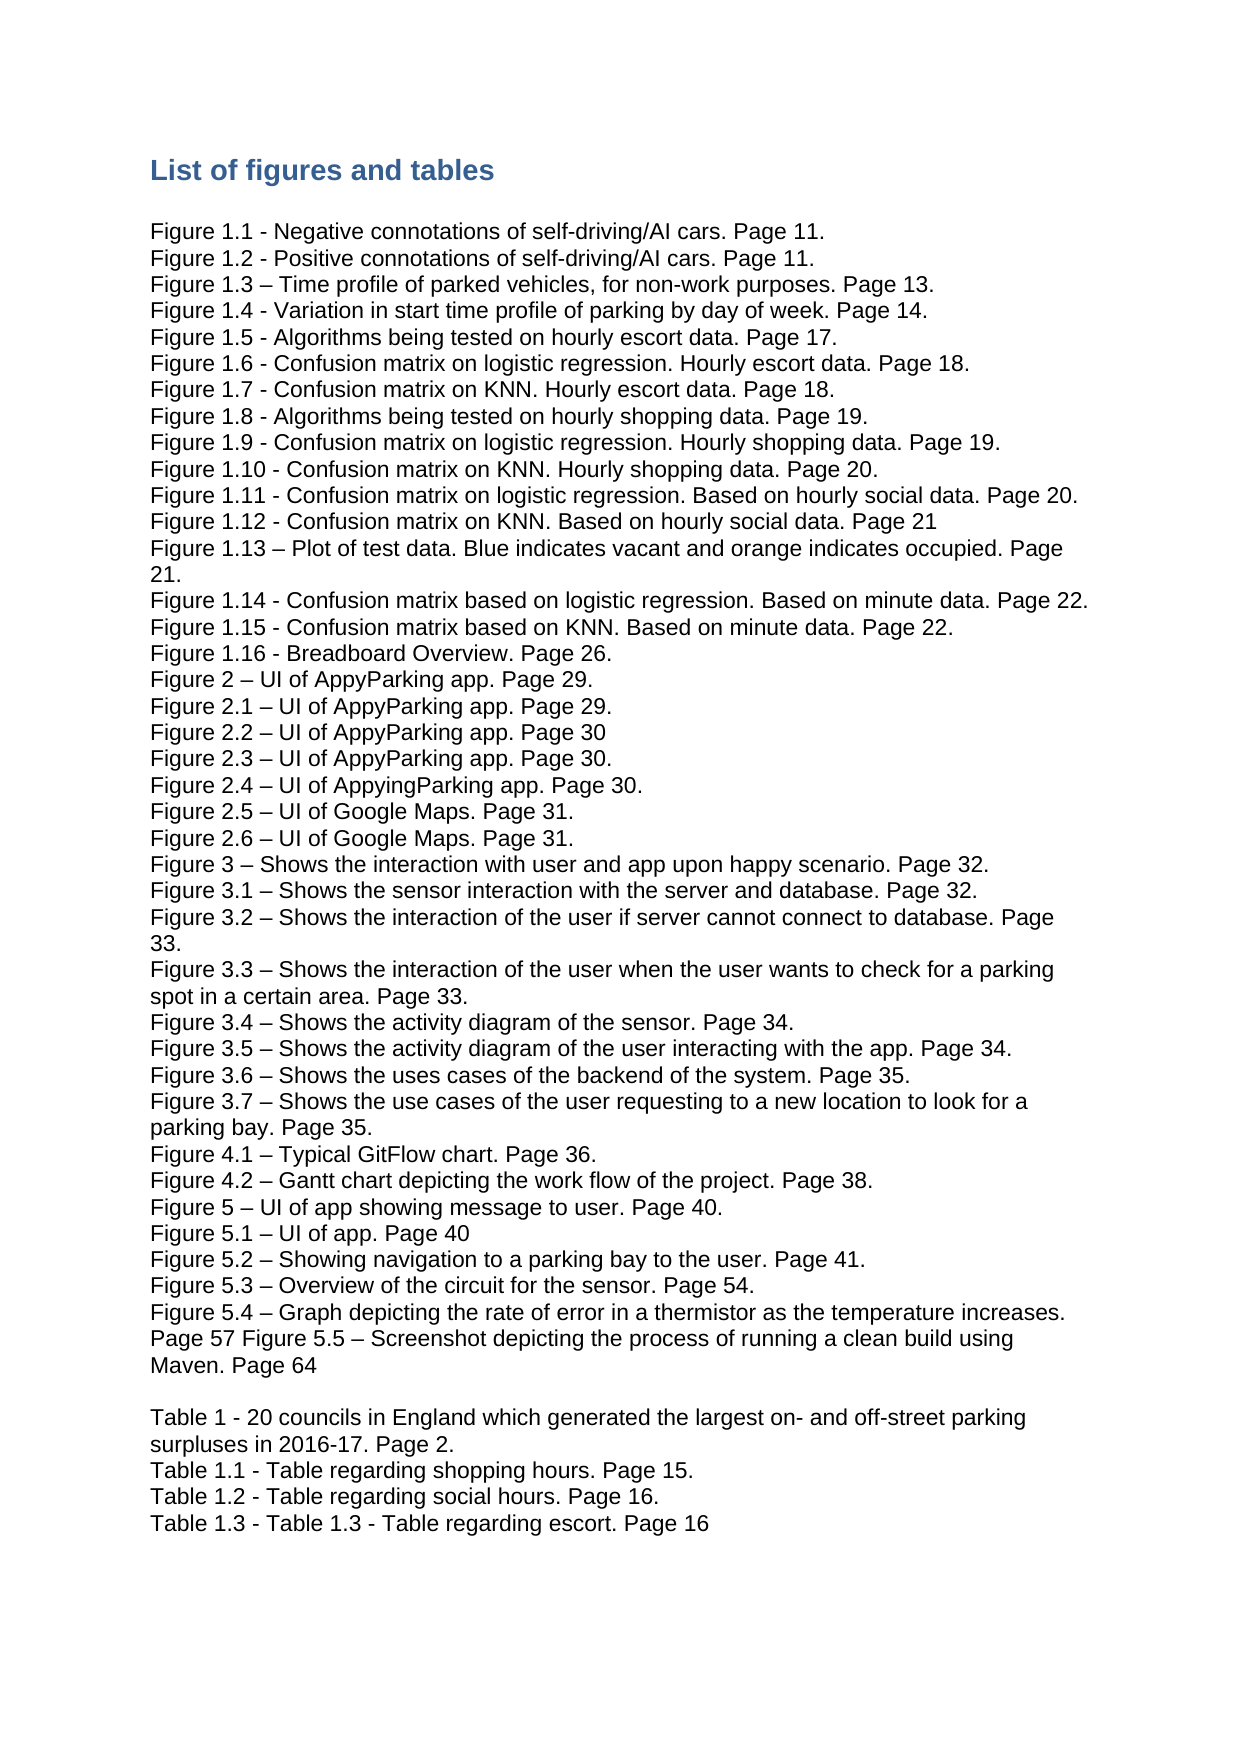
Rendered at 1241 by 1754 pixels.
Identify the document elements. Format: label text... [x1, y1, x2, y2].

text Figure 1.1 - Negative connotations of self-driving/AI cars. Page 11. [150, 218, 1090, 245]
text Figure 2.4 – UI of AppyingParking app. Page 30. [150, 772, 1090, 798]
text Figure 2.6 – UI of Google Maps. Page 31. [150, 824, 1090, 851]
text Figure 4.1 – Typical GitFlow chart. Page 36. [150, 1141, 1090, 1167]
text Figure 5.4 – Graph depicting the rate of error in a thermistor as the temperature increases. Page 57 Figure 5.5 – Screenshot depicting the process of running a clean build using Maven. Page 64 [150, 1299, 1090, 1378]
text Figure 1.14 - Confusion matrix based on logistic regression. Based on minute data. Page 22. [150, 587, 1090, 614]
text Figure 2.5 – UI of Google Maps. Page 31. [150, 798, 1090, 824]
text Table 1 - 20 councils in England which generated the largest on- and off-street parking surpluses in 2016-17. Page 2. [150, 1404, 1090, 1457]
text Figure 5 – UI of app showing message to user. Page 40. [150, 1193, 1090, 1220]
text Figure 5.2 – Showing navigation to a parking bay to the user. Page 41. [150, 1246, 1090, 1272]
text Figure 4.2 – Gantt chart depicting the work flow of the project. Page 38. [150, 1167, 1090, 1193]
text Figure 1.12 - Confusion matrix on KNN. Based on hourly social data. Page 21 [150, 508, 1090, 534]
text Figure 3.2 – Shows the interaction of the user if server cannot connect to database. Page 33. [150, 903, 1090, 956]
text Figure 1.2 - Positive connotations of self-driving/AI cars. Page 11. [150, 245, 1090, 271]
text Figure 3.7 – Shows the use cases of the user requesting to a new location to look for a parking bay. Page 35. [150, 1088, 1090, 1141]
text Figure 1.7 - Confusion matrix on KNN. Hourly escort data. Page 18. [150, 376, 1090, 403]
text Figure 3.6 – Shows the uses cases of the backend of the system. Page 35. [150, 1062, 1090, 1088]
text Figure 1.10 - Confusion matrix on KNN. Hourly shopping data. Page 20. [150, 456, 1090, 482]
text Table 1.2 - Table regarding social hours. Page 16. [150, 1483, 1090, 1510]
subtitle List of figures and tables [150, 153, 1090, 187]
text Figure 2.1 – UI of AppyParking app. Page 29. [150, 693, 1090, 719]
text Figure 1.4 - Variation in start time profile of parking by day of week. Page 14. [150, 297, 1090, 324]
text Table 1.3 - Table 1.3 - Table regarding escort. Page 16 [150, 1510, 1090, 1536]
text Figure 2.2 – UI of AppyParking app. Page 30 [150, 719, 1090, 745]
text Figure 3 – Shows the interaction with user and app upon happy scenario. Page 32. [150, 851, 1090, 877]
text Figure 3.1 – Shows the sensor interaction with the server and database. Page 32. [150, 877, 1090, 903]
text Figure 1.6 - Confusion matrix on logistic regression. Hourly escort data. Page 18. [150, 350, 1090, 376]
text Figure 3.5 – Shows the activity diagram of the user interacting with the app. Page 34. [150, 1035, 1090, 1062]
text Figure 5.3 – Overview of the circuit for the sensor. Page 54. [150, 1272, 1090, 1299]
text Figure 2 – UI of AppyParking app. Page 29. [150, 666, 1090, 693]
text Figure 1.5 - Algorithms being tested on hourly escort data. Page 17. [150, 324, 1090, 350]
text Figure 1.8 - Algorithms being tested on hourly shopping data. Page 19. [150, 403, 1090, 429]
text Figure 1.9 - Confusion matrix on logistic regression. Hourly shopping data. Page 19. [150, 429, 1090, 456]
text Figure 3.4 – Shows the activity diagram of the sensor. Page 34. [150, 1009, 1090, 1035]
text Table 1.1 - Table regarding shopping hours. Page 15. [150, 1457, 1090, 1483]
text Figure 3.3 – Shows the interaction of the user when the user wants to check for a parking spot in a certain area. Page 33. [150, 956, 1090, 1009]
text Figure 1.16 - Breadboard Overview. Page 26. [150, 640, 1090, 666]
text Figure 1.11 - Confusion matrix on logistic regression. Based on hourly social data. Page 20. [150, 482, 1090, 508]
text Figure 1.13 – Plot of test data. Blue indicates vacant and orange indicates occupied. Page 21. [150, 534, 1090, 587]
text Figure 1.3 – Time profile of parked vehicles, for non-work purposes. Page 13. [150, 271, 1090, 297]
text Figure 2.3 – UI of AppyParking app. Page 30. [150, 745, 1090, 772]
text Figure 1.15 - Confusion matrix based on KNN. Based on minute data. Page 22. [150, 614, 1090, 640]
text Figure 5.1 – UI of app. Page 40 [150, 1220, 1090, 1246]
